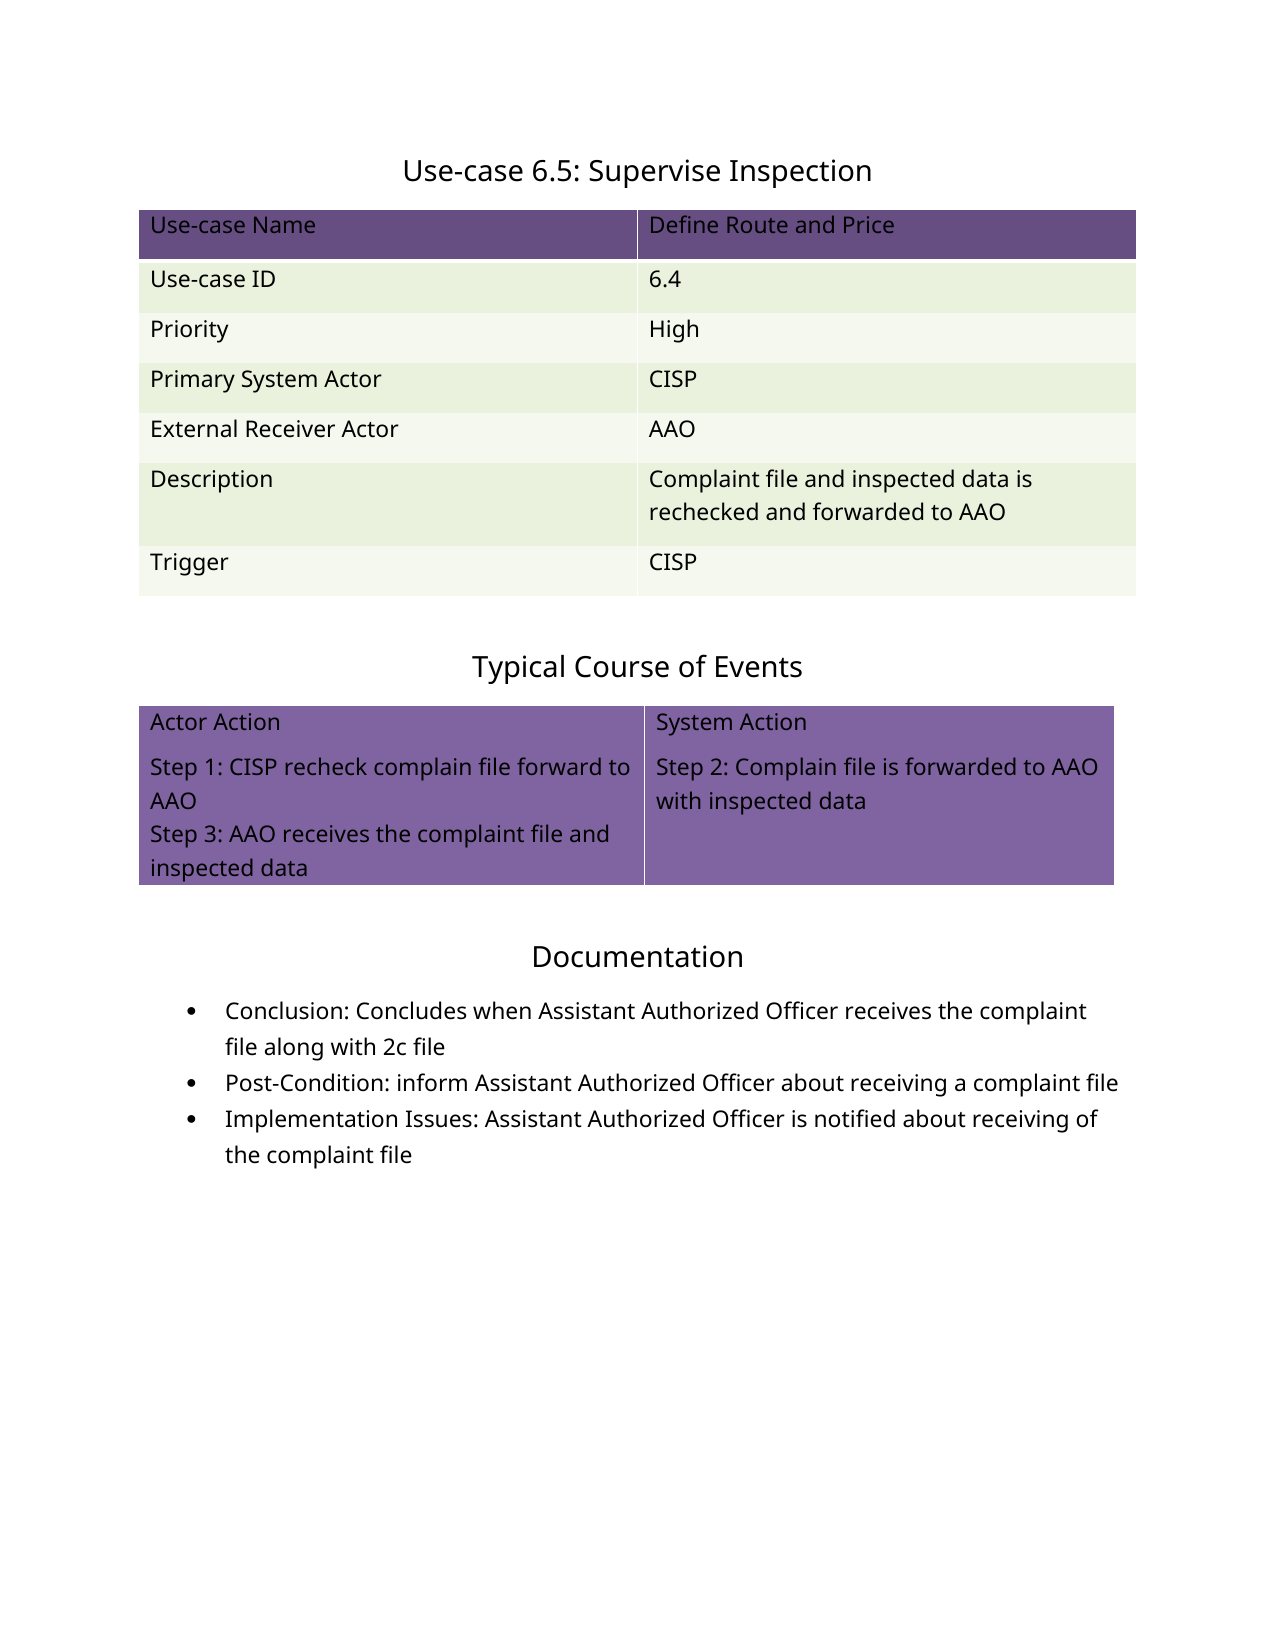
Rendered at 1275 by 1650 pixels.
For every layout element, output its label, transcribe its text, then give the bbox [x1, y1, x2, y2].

table_cell Step 1: CISP recheck complain file forward to AAO [139, 751, 644, 818]
table_cell CISP [638, 546, 1136, 596]
table_header System Action [645, 706, 1114, 751]
table_cell Step 3: AAO receives the complaint file and inspected data [139, 818, 644, 885]
table_cell Trigger [139, 546, 637, 596]
list Implementation Issues: Assistant Authorized Officer is notified about receiving of the complaint file [187, 1103, 1125, 1170]
table_cell AAO [638, 413, 1136, 463]
text Documentation [150, 936, 1125, 976]
table_cell Use-case ID [139, 263, 637, 313]
table_cell Complaint file and inspected data is rechecked and forwarded to AAO [638, 463, 1136, 546]
text Use-case 6.5: Supervise Inspection [150, 150, 1125, 190]
table_cell Priority [139, 313, 637, 363]
list Conclusion: Concludes when Assistant Authorized Officer receives the complaint file along with 2c file [187, 995, 1125, 1062]
table_cell 6.4 [638, 263, 1136, 313]
table_cell CISP [638, 363, 1136, 413]
table_cell Description [139, 463, 637, 546]
table_cell High [638, 313, 1136, 363]
text Typical Course of Events [150, 647, 1125, 686]
table_header Use-case Name [139, 210, 637, 259]
table_header Define Route and Price [638, 210, 1136, 259]
table_cell [645, 818, 1114, 885]
table_cell Step 2: Complain file is forwarded to AAO with inspected data [645, 751, 1114, 818]
table_cell Primary System Actor [139, 363, 637, 413]
list Post-Condition: inform Assistant Authorized Officer about receiving a complaint file [187, 1067, 1125, 1098]
table_cell External Receiver Actor [139, 413, 637, 463]
table_header Actor Action [139, 706, 644, 751]
